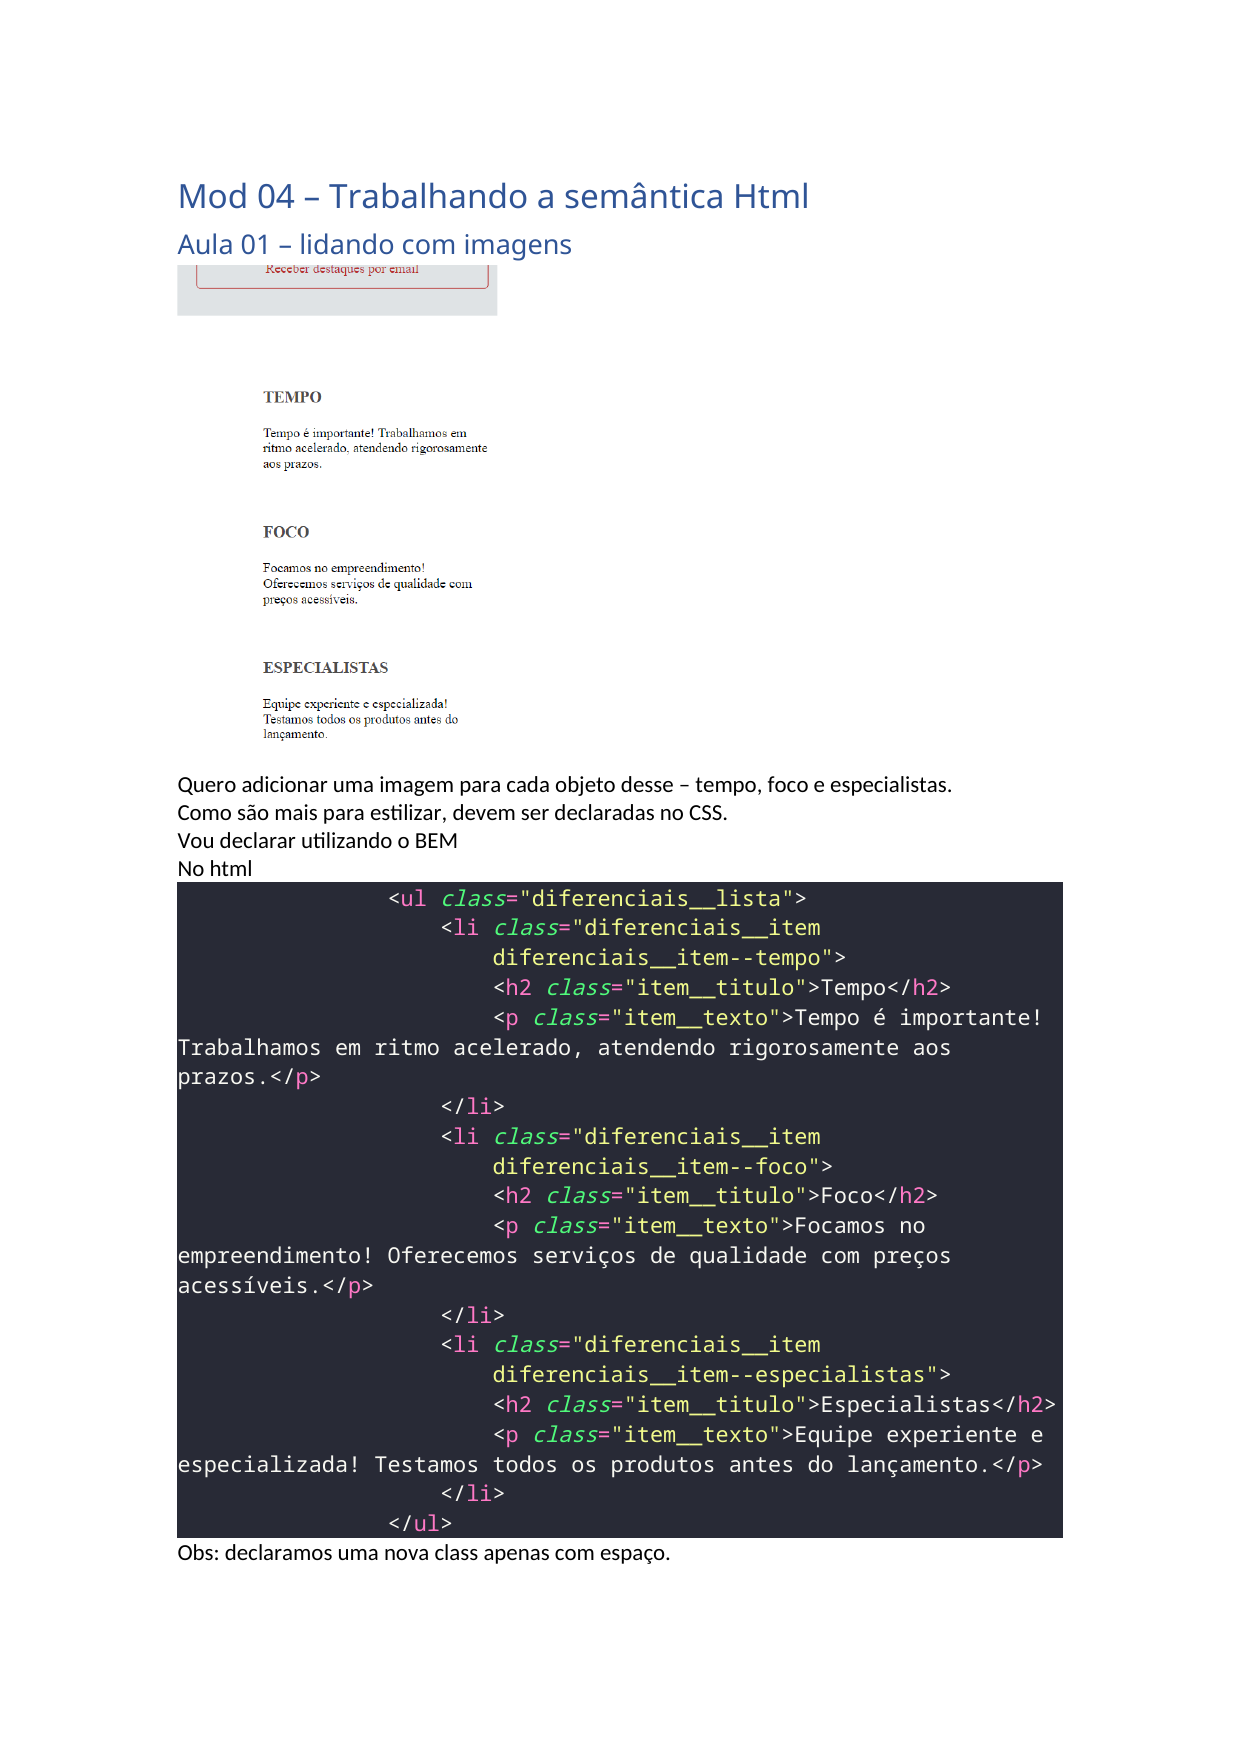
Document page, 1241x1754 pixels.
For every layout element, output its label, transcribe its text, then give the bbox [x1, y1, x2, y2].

subtitle Aula 01 – lidando com imagens [177, 226, 1063, 263]
text <h2 class="item__titulo">Tempo</h2> [177, 972, 1063, 1002]
text <p class="item__texto">Focamos no empreendimento! Oferecemos serviços de qualidade com preços acessíveis.</p> [177, 1210, 1063, 1299]
text Obs: declaramos uma nova class apenas com espaço. [177, 1538, 1063, 1566]
text <li class="diferenciais__item [177, 1121, 1063, 1151]
text <h2 class="item__titulo">Foco</h2> [177, 1180, 1063, 1210]
text <li class="diferenciais__item [177, 912, 1063, 942]
text diferenciais__item--tempo"> [177, 942, 1063, 972]
text <h2 class="item__titulo">Especialistas</h2> [177, 1389, 1063, 1419]
text diferenciais__item--foco"> [177, 1151, 1063, 1180]
text </li> [177, 1478, 1063, 1508]
text Vou declarar utilizando o BEM [177, 826, 1063, 854]
picture [177, 265, 498, 752]
text <p class="item__texto">Equipe experiente e especializada! Testamos todos os produtos antes do lançamento.</p> [177, 1419, 1063, 1478]
text </li> [177, 1299, 1063, 1329]
text <p class="item__texto">Tempo é importante! Trabalhamos em ritmo acelerado, atendendo rigorosamente aos prazos.</p> [177, 1002, 1063, 1091]
subtitle Mod 04 – Trabalhando a semântica Html [177, 173, 1063, 218]
text </ul> [177, 1508, 1063, 1538]
text Quero adicionar uma imagem para cada objeto desse – tempo, foco e especialistas. [177, 770, 1063, 798]
text No html [177, 854, 1063, 882]
text <li class="diferenciais__item [177, 1329, 1063, 1359]
text <ul class="diferenciais__lista"> [177, 882, 1063, 912]
text Como são mais para estilizar, devem ser declaradas no CSS. [177, 798, 1063, 826]
text </li> [177, 1091, 1063, 1121]
text diferenciais__item--especialistas"> [177, 1359, 1063, 1389]
